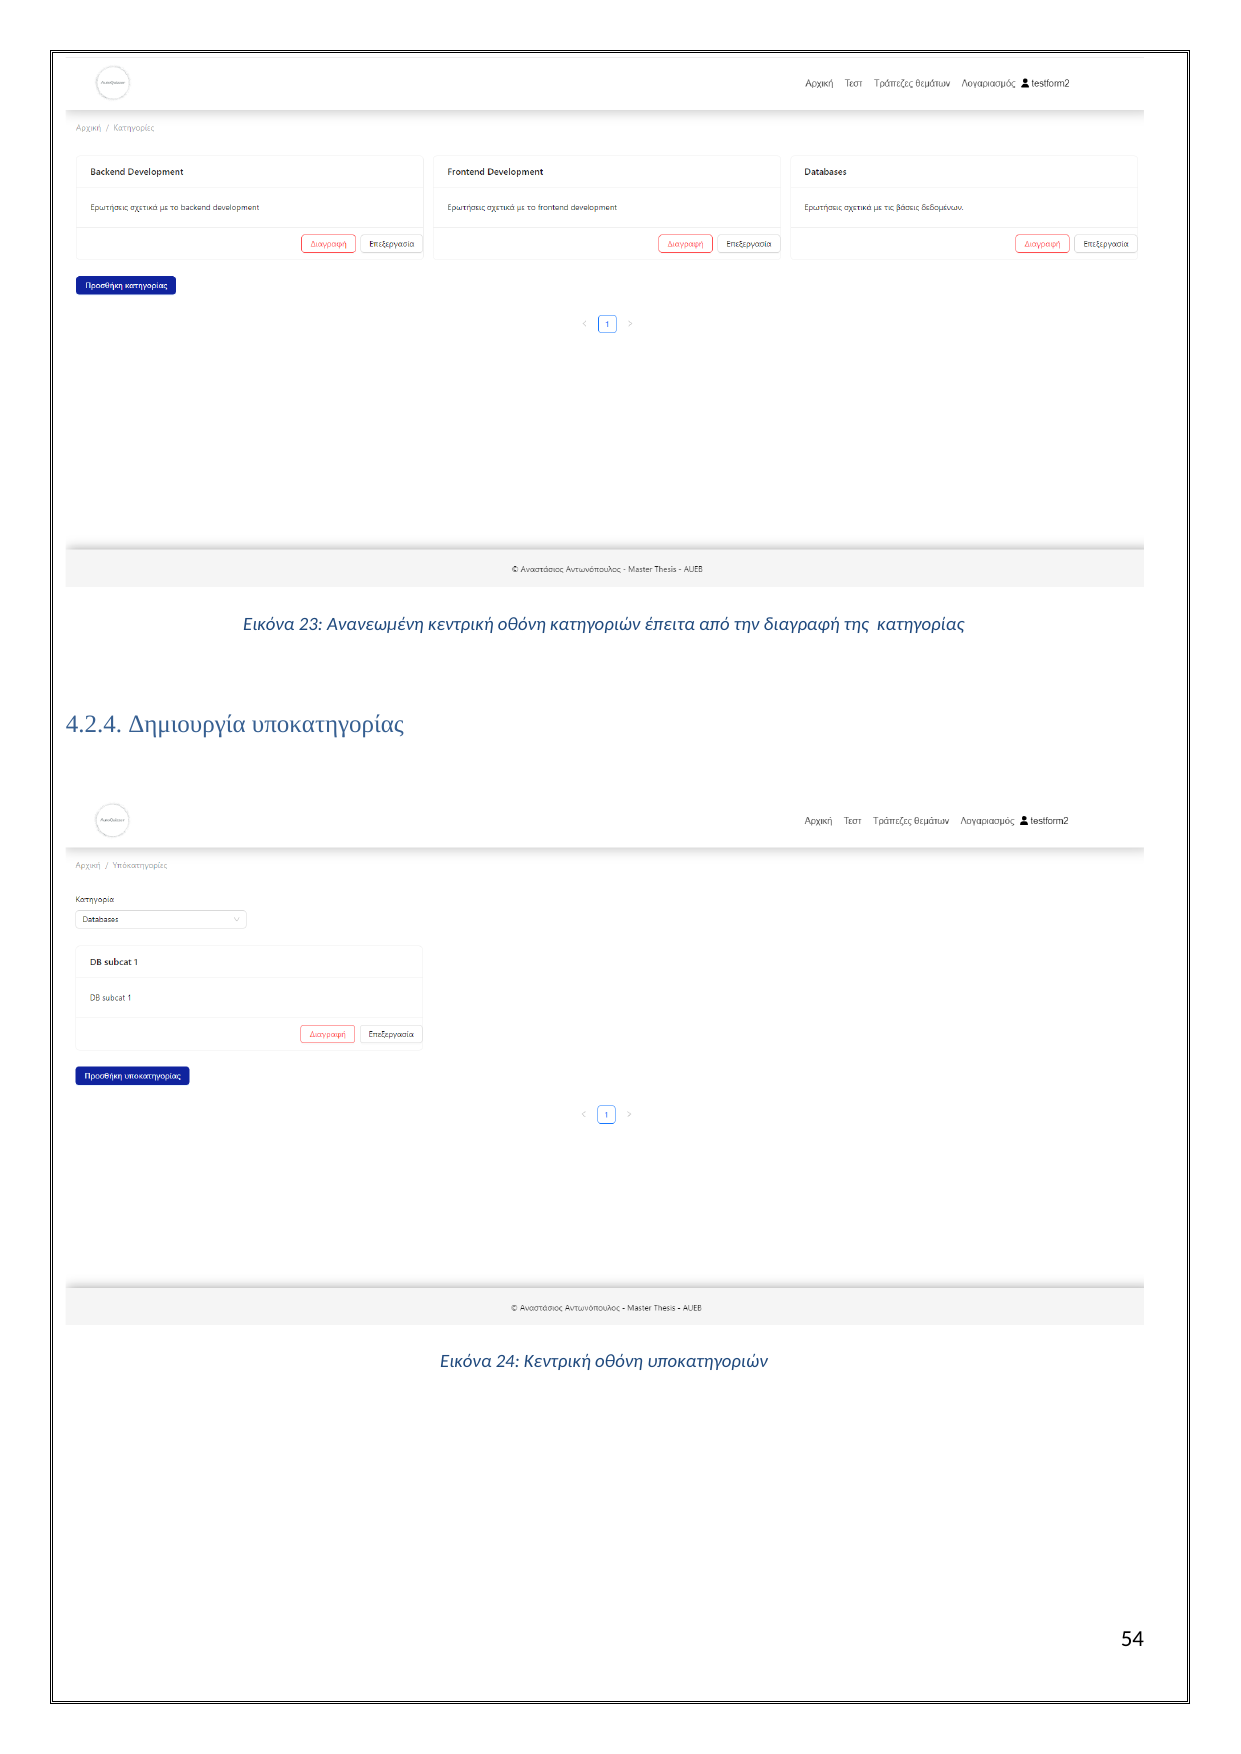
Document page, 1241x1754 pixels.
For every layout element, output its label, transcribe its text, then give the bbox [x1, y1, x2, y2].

picture [65, 56, 1144, 587]
subtitle 4.2.4. Δημιουργία υποκατηγορίας [66, 709, 1144, 738]
picture [65, 795, 1144, 1325]
